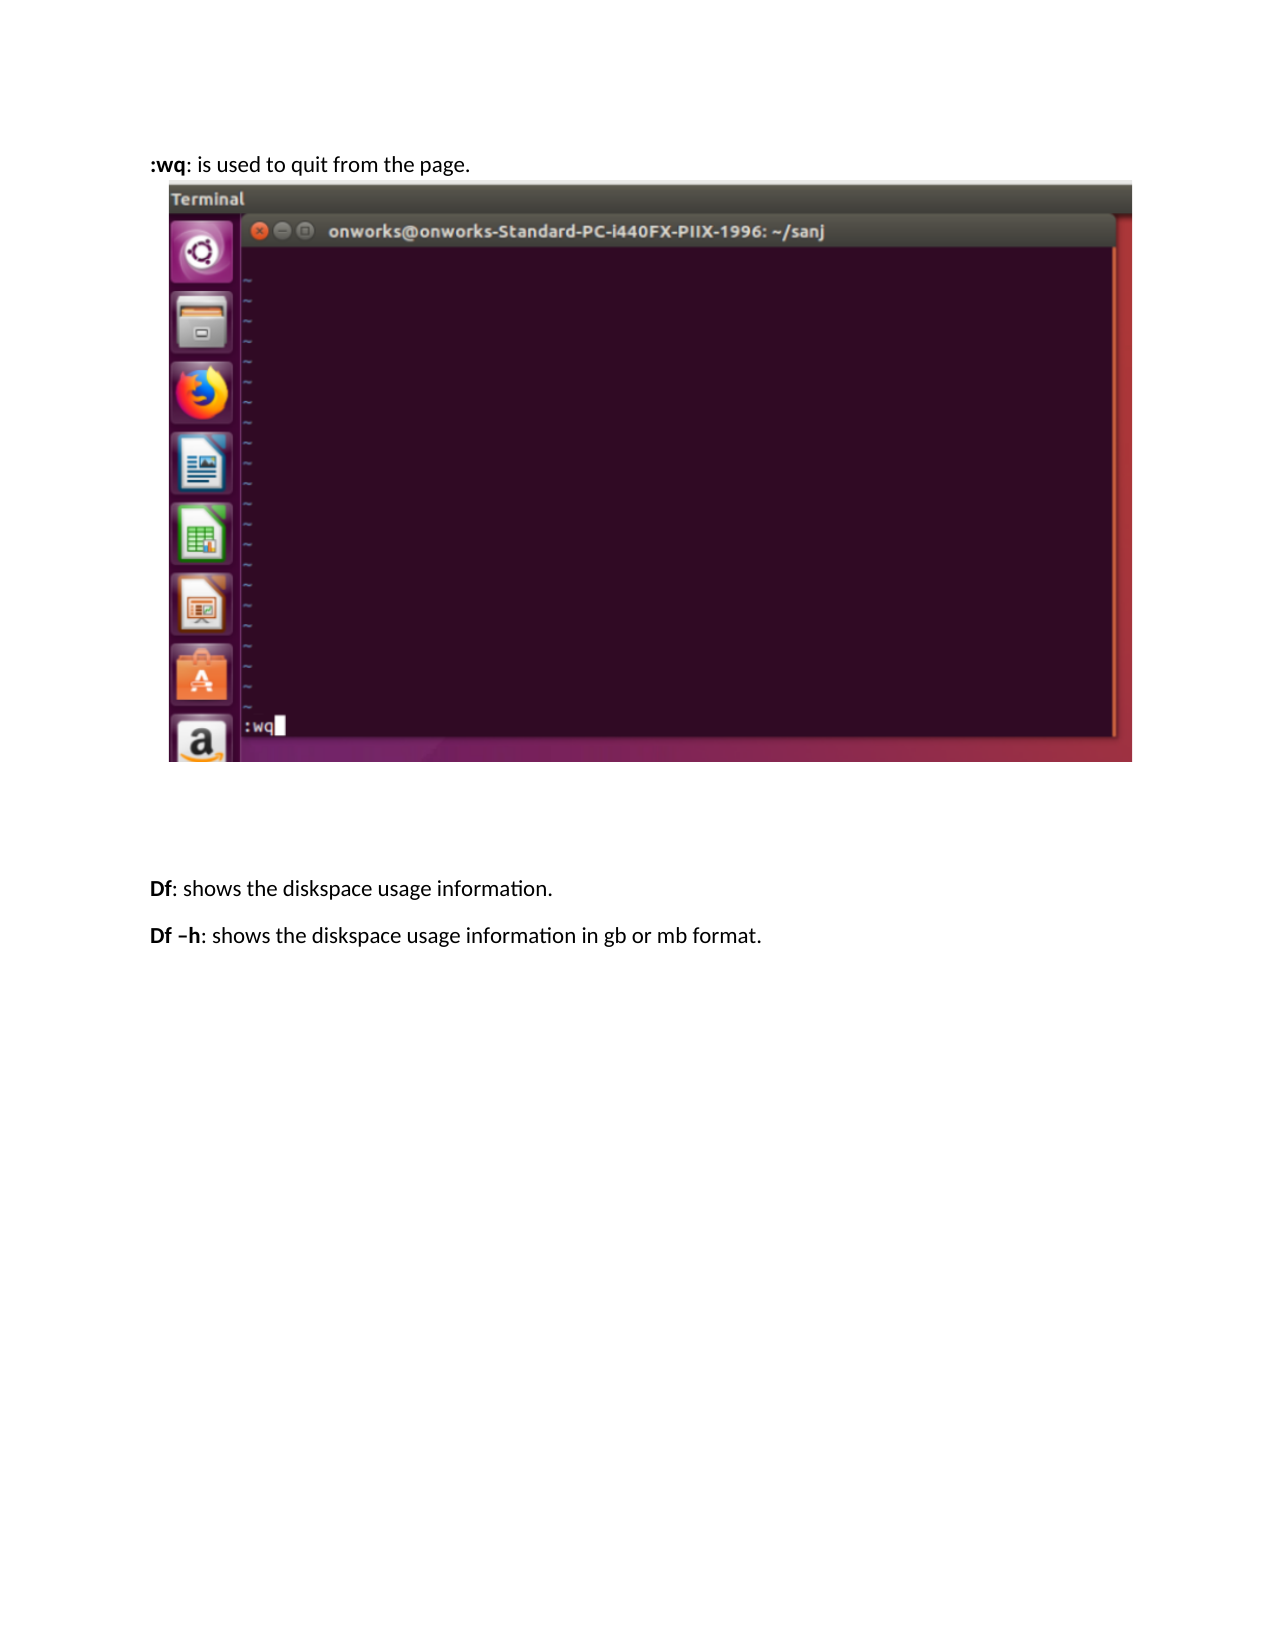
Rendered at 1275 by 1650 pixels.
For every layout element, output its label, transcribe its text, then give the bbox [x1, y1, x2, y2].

text :wq: is used to quit from the page. [150, 150, 1125, 761]
text Df –h: shows the diskspace usage information in gb or mb format. [150, 921, 1125, 949]
text Df: shows the diskspace usage information. [150, 874, 1125, 902]
